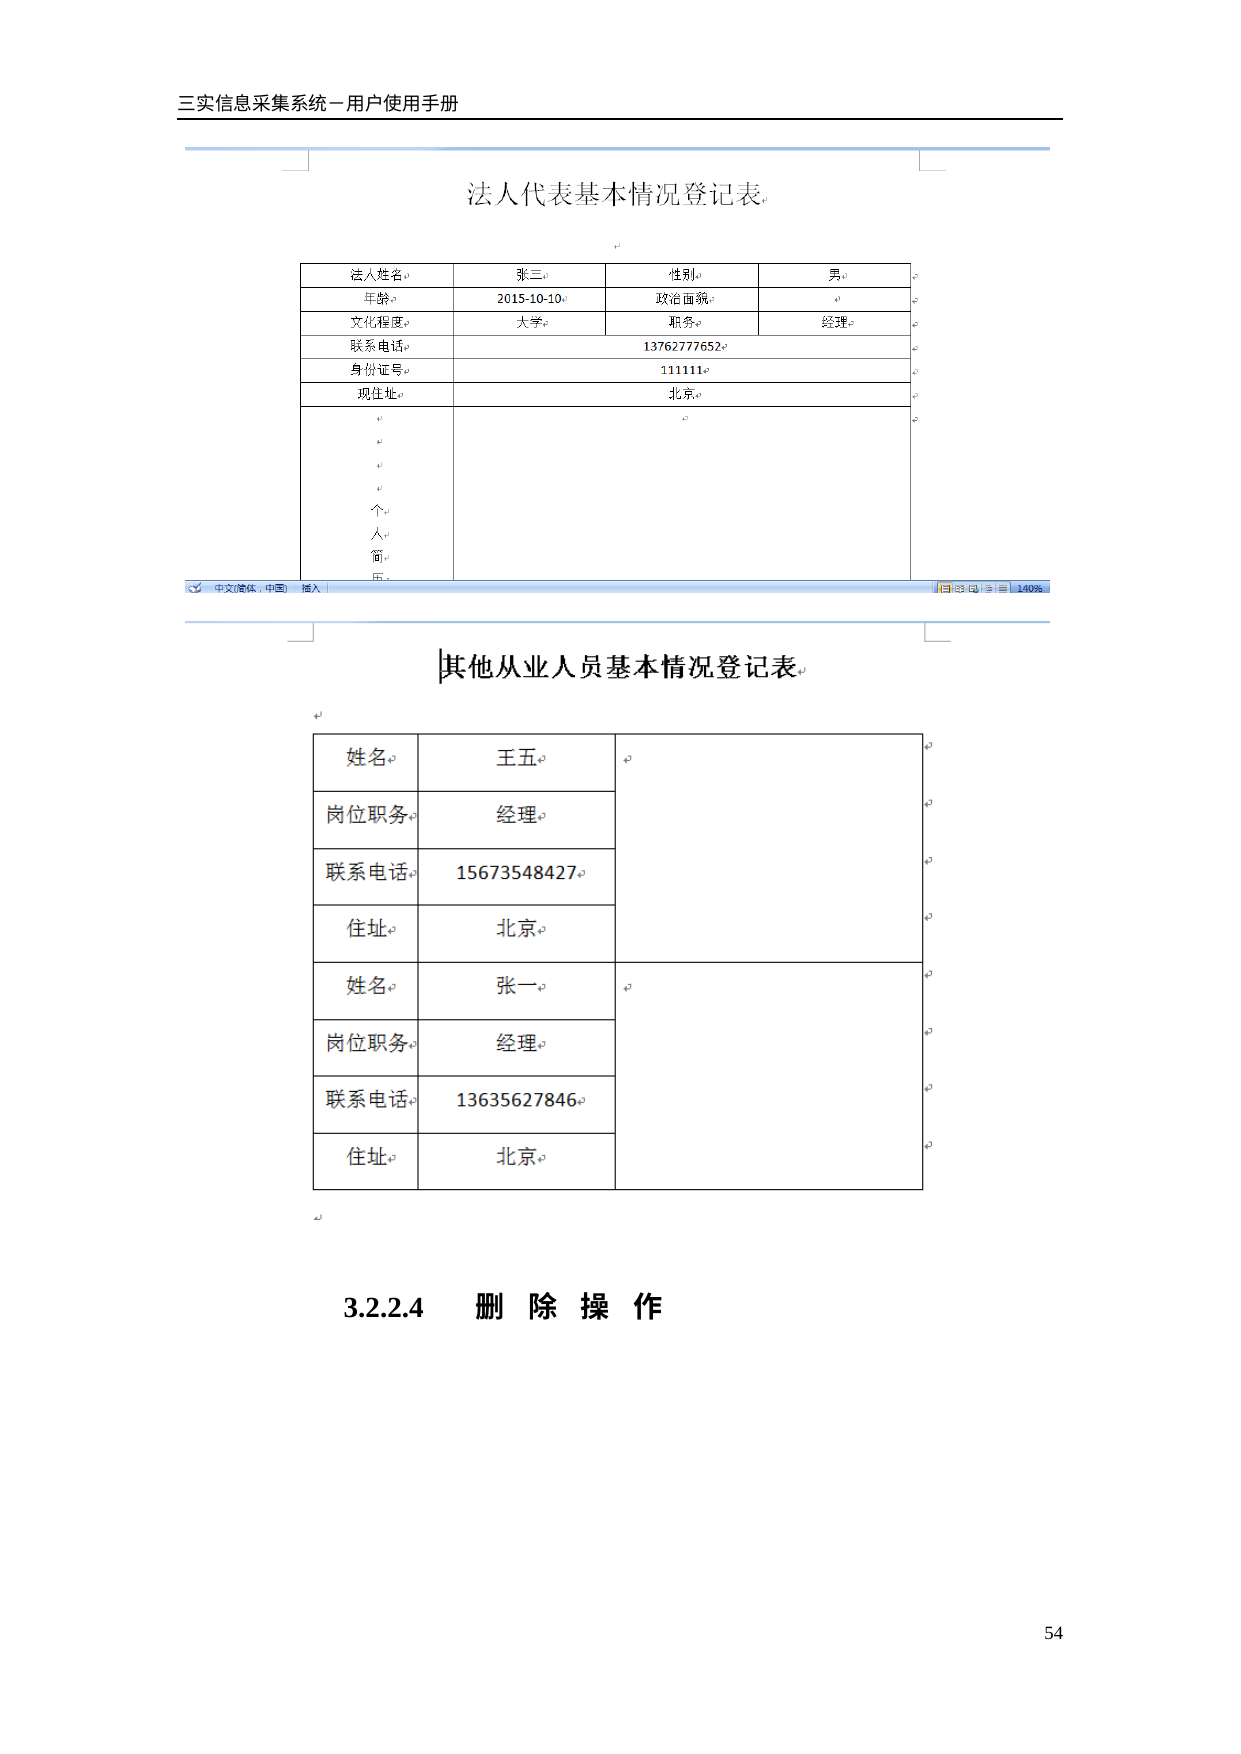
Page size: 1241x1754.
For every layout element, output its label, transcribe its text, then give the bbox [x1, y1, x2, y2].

picture [185, 621, 1050, 1220]
picture [185, 147, 1050, 593]
subtitle 删除操作 [318, 1269, 1055, 1342]
